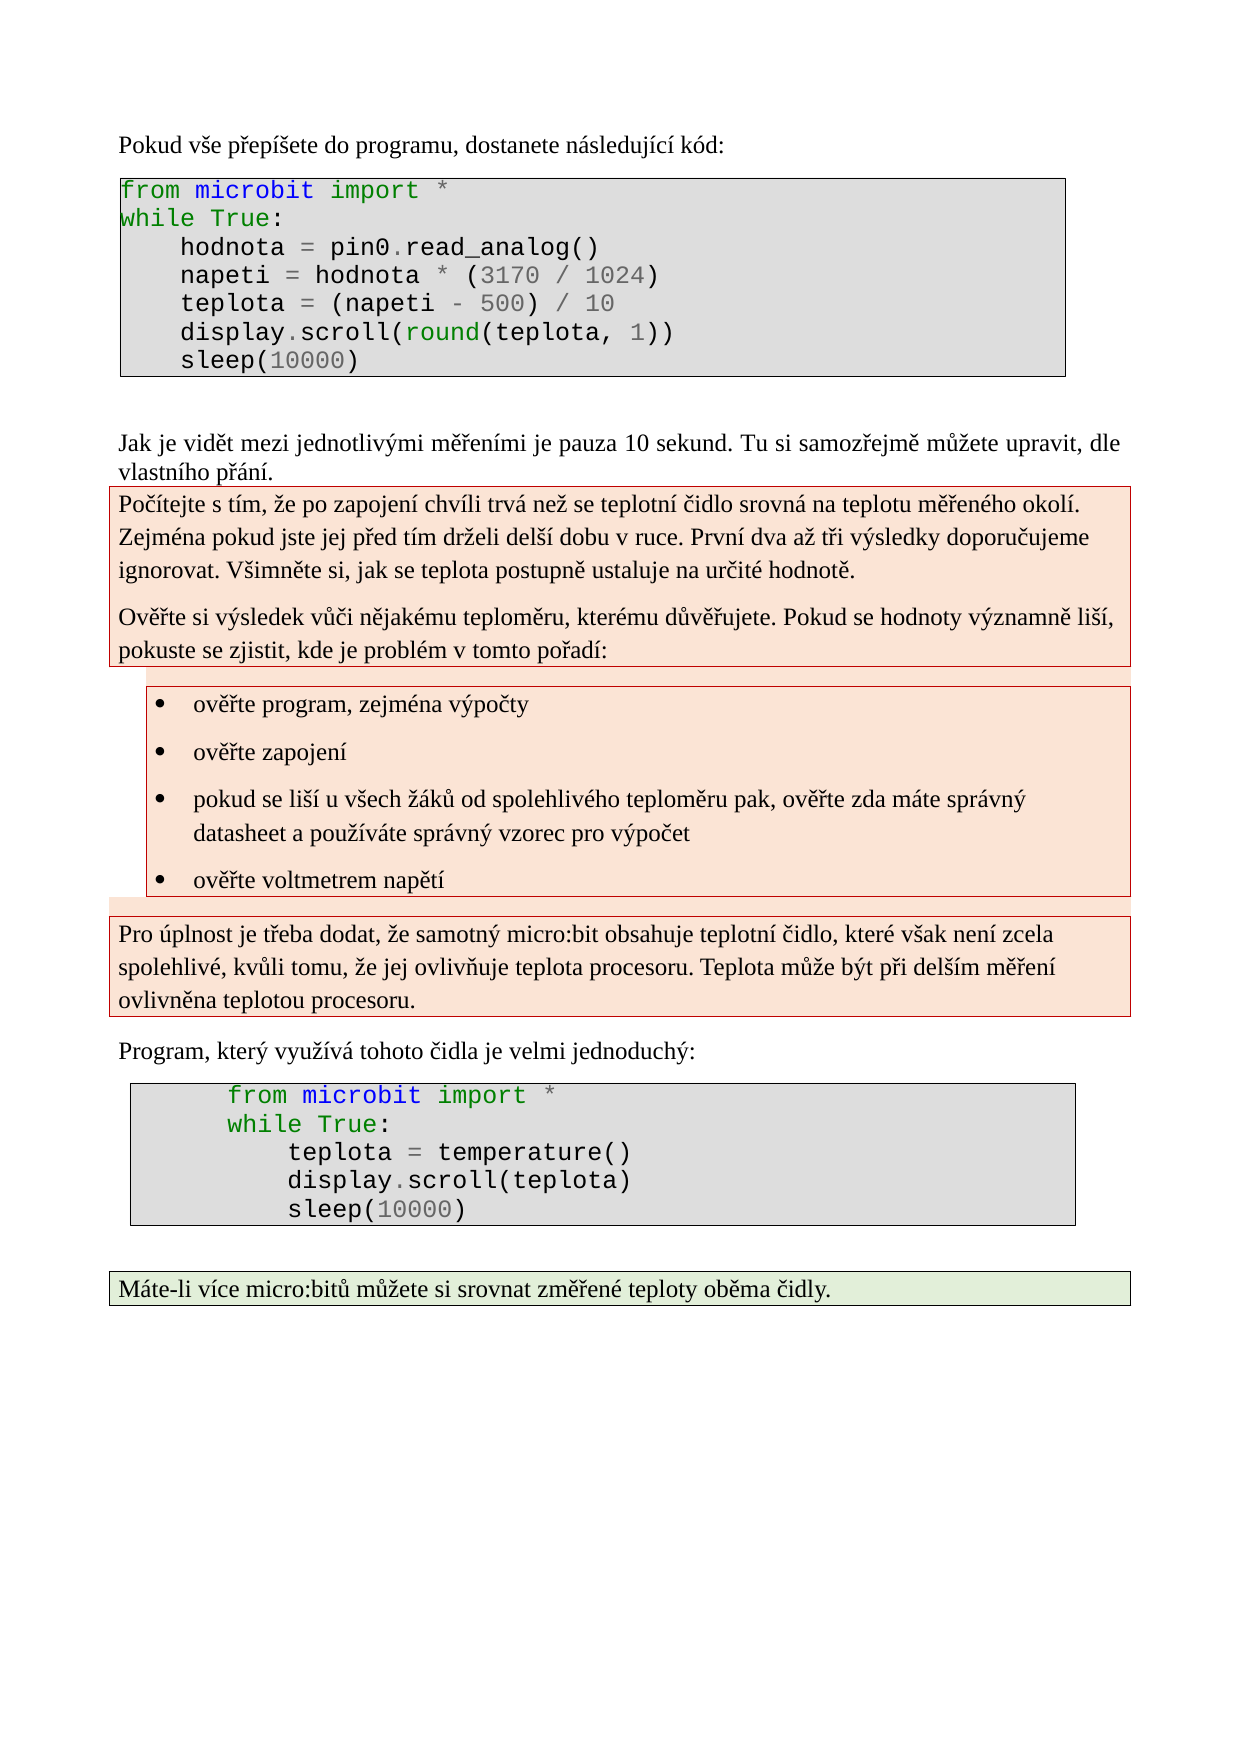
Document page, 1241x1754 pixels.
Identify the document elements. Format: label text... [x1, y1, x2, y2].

list ověřte program, zejména výpočty [147, 687, 1130, 718]
list ověřte voltmetrem napětí [147, 862, 1130, 896]
text Máte-li více micro:bitů můžete si srovnat změřené teploty oběma čidly. [110, 1272, 1130, 1305]
text Pokud vše přepíšete do programu, dostanete následující kód: [118, 131, 1122, 159]
list ověřte zapojení [147, 734, 1130, 766]
text Ověřte si výsledek vůči nějakému teploměru, kterému důvěřujete. Pokud se hodnoty významně liší, pokuste se zjistit, kde je problém v tomto pořadí: [110, 599, 1130, 666]
text Program, který využívá tohoto čidla je velmi jednoduchý: [118, 1036, 1122, 1064]
text Jak je vidět mezi jednotlivými měřeními je pauza 10 sekund. Tu si samozřejmě můžete upravit, dle vlastního přání. [118, 428, 1122, 486]
text Počítejte s tím, že po zapojení chvíli trvá než se teplotní čidlo srovná na teplotu měřeného okolí. Zejména pokud jste jej před tím drželi delší dobu v ruce. První dva až tři výsledky doporučujeme ignorovat. Všimněte si, jak se teplota postupně ustaluje na určité hodnotě. [110, 487, 1130, 584]
text Pro úplnost je třeba dodat, že samotný micro:bit obsahuje teplotní čidlo, které však není zcela spolehlivé, kvůli tomu, že jej ovlivňuje teplota procesoru. Teplota může být při delším měření ovlivněna teplotou procesoru. [110, 917, 1130, 1016]
list pokud se liší u všech žáků od spolehlivého teploměru pak, ověřte zda máte správný datasheet a používáte správný vzorec pro výpočet [147, 781, 1130, 846]
